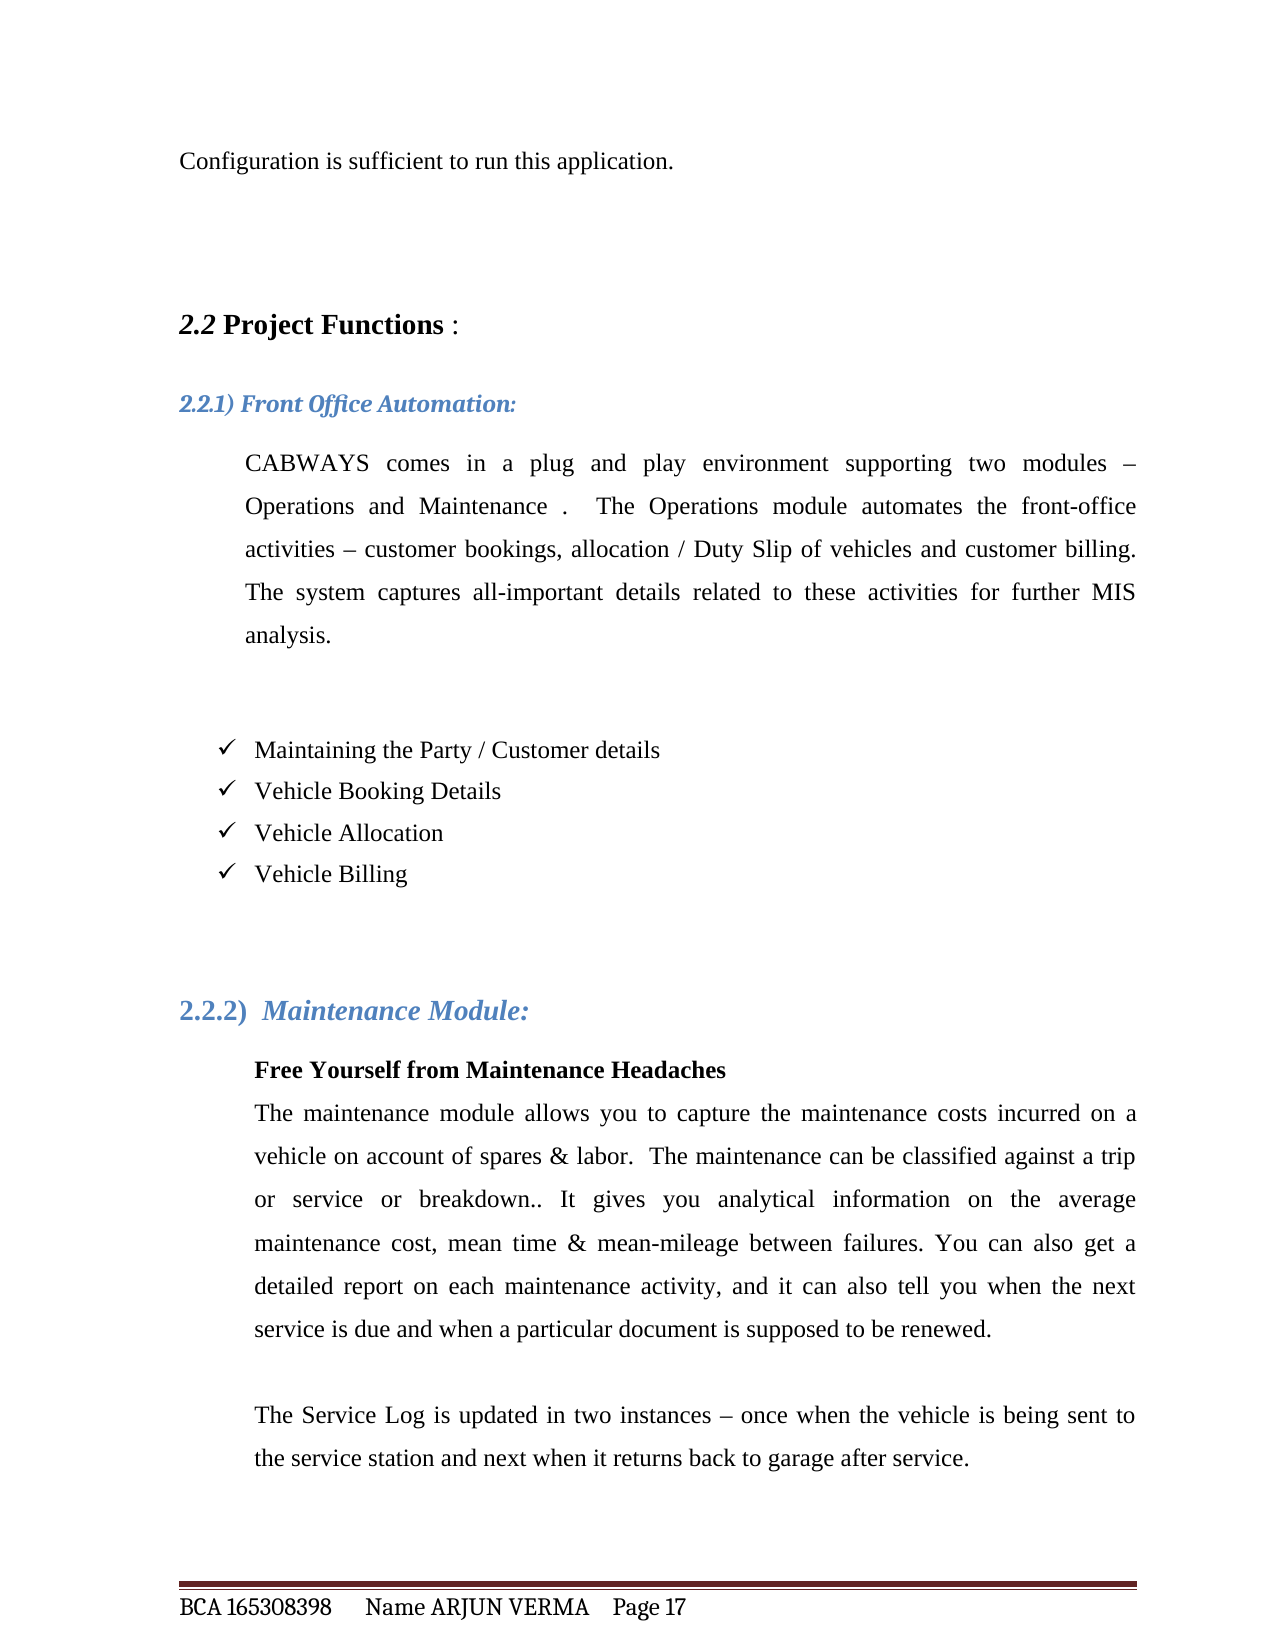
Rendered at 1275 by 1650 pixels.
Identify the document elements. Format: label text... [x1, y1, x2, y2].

list Vehicle Allocation [217, 818, 1137, 846]
text Configuration is sufficient to run this application. [179, 146, 1137, 174]
list Vehicle Billing [217, 859, 1137, 888]
text Free Yourself from Maintenance Headaches [254, 1055, 1137, 1084]
text 2.2 Project Functions : [179, 307, 1137, 341]
subtitle 2.2.2) Maintenance Module: [179, 993, 1137, 1026]
list Maintaining the Party / Customer details [217, 735, 1137, 764]
text CABWAYS comes in a plug and play environment supporting two modules – Operations and Maintenance . The Operations module automates the front-office activities – customer bookings, allocation / Duty Slip of vehicles and customer billing. The system captures all-important details related to these activities for further MIS analysis. [245, 448, 1137, 649]
text The Service Log is updated in two instances – once when the vehicle is being sent to the service station and next when it returns back to garage after service. [254, 1400, 1137, 1472]
list Vehicle Booking Details [217, 776, 1137, 805]
text The maintenance module allows you to capture the maintenance costs incurred on a vehicle on account of spares & labor. The maintenance can be classified against a trip or service or breakdown.. It gives you analytical information on the average maintenance cost, mean time & mean-mileage between failures. You can also get a detailed report on each maintenance activity, and it can also tell you when the next service is due and when a particular document is supposed to be renewed. [254, 1098, 1137, 1343]
subtitle 2.2.1) Front Office Automation: [179, 390, 1137, 419]
